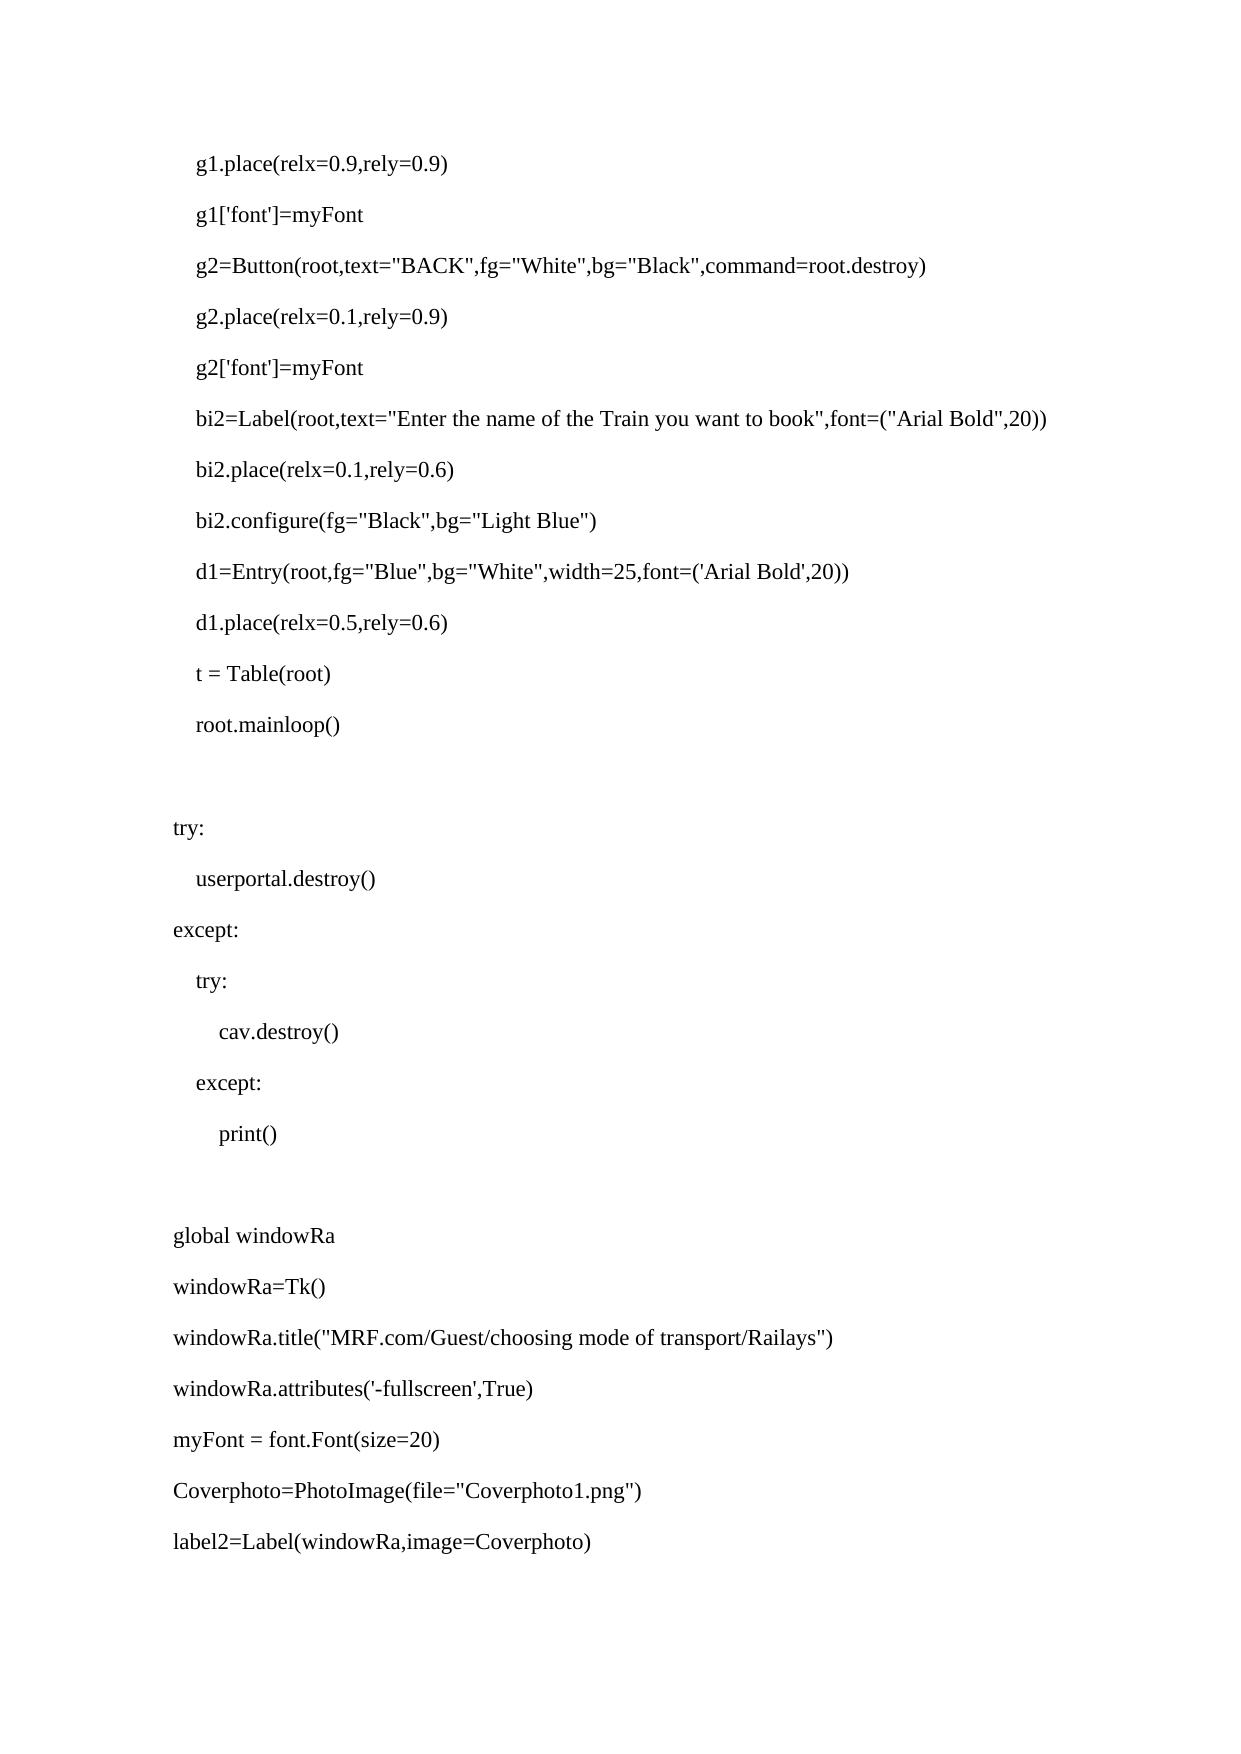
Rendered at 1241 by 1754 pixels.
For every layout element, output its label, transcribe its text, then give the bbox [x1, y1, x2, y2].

text d1.place(relx=0.5,rely=0.6) [150, 609, 1090, 636]
text t = Table(root) [150, 660, 1090, 687]
text try: [150, 967, 1090, 993]
text except: [150, 1069, 1090, 1095]
text bi2.configure(fg="Black",bg="Light Blue") [150, 507, 1090, 534]
text d1=Entry(root,fg="Blue",bg="White",width=25,font=('Arial Bold',20)) [150, 558, 1090, 585]
text userportal.destroy() [150, 864, 1090, 891]
text bi2.place(relx=0.1,rely=0.6) [150, 456, 1090, 483]
text label2=Label(windowRa,image=Coverphoto) [150, 1528, 1090, 1554]
text windowRa.attributes('-fullscreen',True) [150, 1375, 1090, 1401]
text bi2=Label(root,text="Enter the name of the Train you want to book",font=("Arial Bold",20)) [150, 405, 1090, 432]
text Coverphoto=PhotoImage(file="Coverphoto1.png") [150, 1477, 1090, 1503]
text global windowRa [150, 1222, 1090, 1248]
text g1.place(relx=0.9,rely=0.9) [150, 150, 1090, 176]
text g2.place(relx=0.1,rely=0.9) [150, 303, 1090, 329]
text g1['font']=myFont [150, 201, 1090, 227]
text root.mainloop() [150, 711, 1090, 738]
text g2=Button(root,text="BACK",fg="White",bg="Black",command=root.destroy) [150, 252, 1090, 278]
text windowRa=Tk() [150, 1273, 1090, 1299]
text print() [150, 1120, 1090, 1146]
text except: [150, 916, 1090, 942]
text try: [150, 813, 1090, 840]
text g2['font']=myFont [150, 354, 1090, 381]
text windowRa.title("MRF.com/Guest/choosing mode of transport/Railays") [150, 1324, 1090, 1350]
text cav.destroy() [150, 1018, 1090, 1044]
text myFont = font.Font(size=20) [150, 1426, 1090, 1452]
